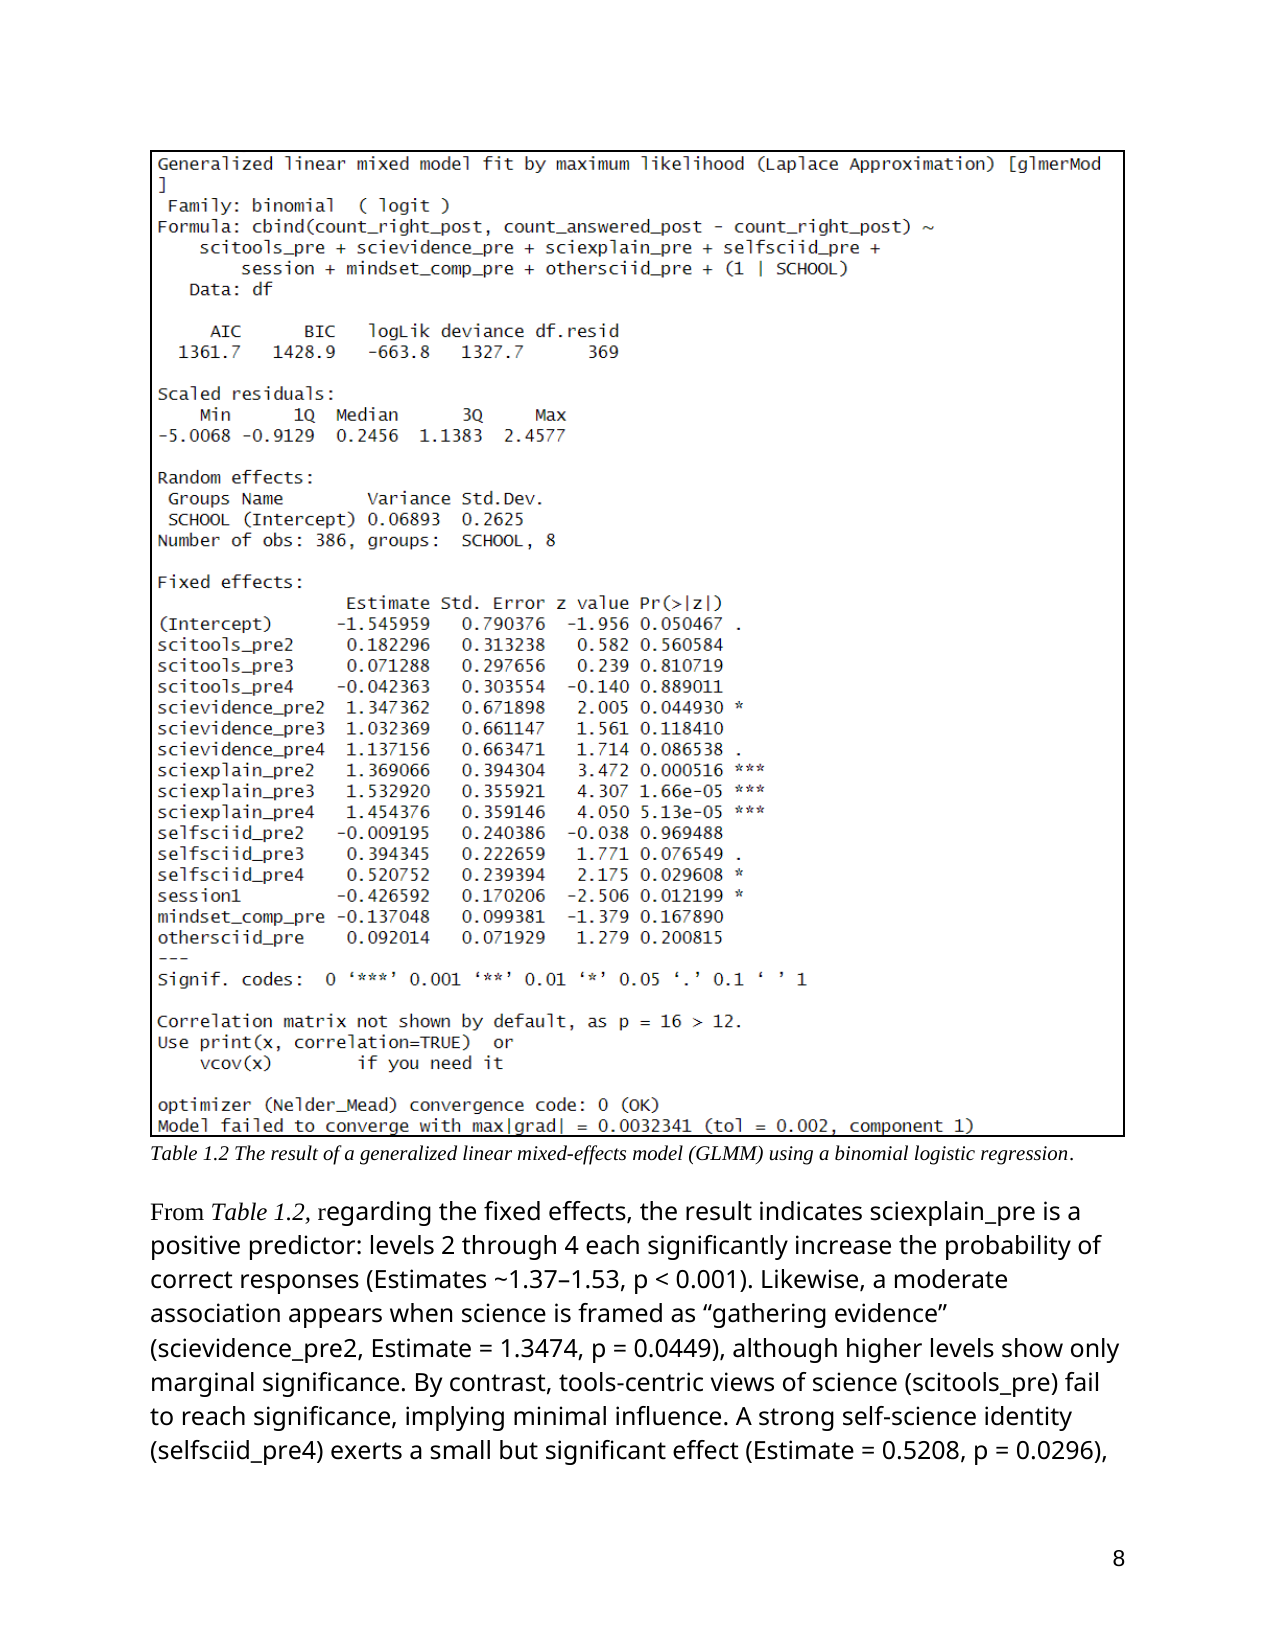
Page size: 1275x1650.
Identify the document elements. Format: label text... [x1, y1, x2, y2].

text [150, 1194, 1125, 1466]
text Table 1.2 The result of a generalized linear mixed-effects model (GLMM) using a binomial logistic regression. [150, 1141, 1125, 1165]
picture [152, 152, 1123, 1135]
